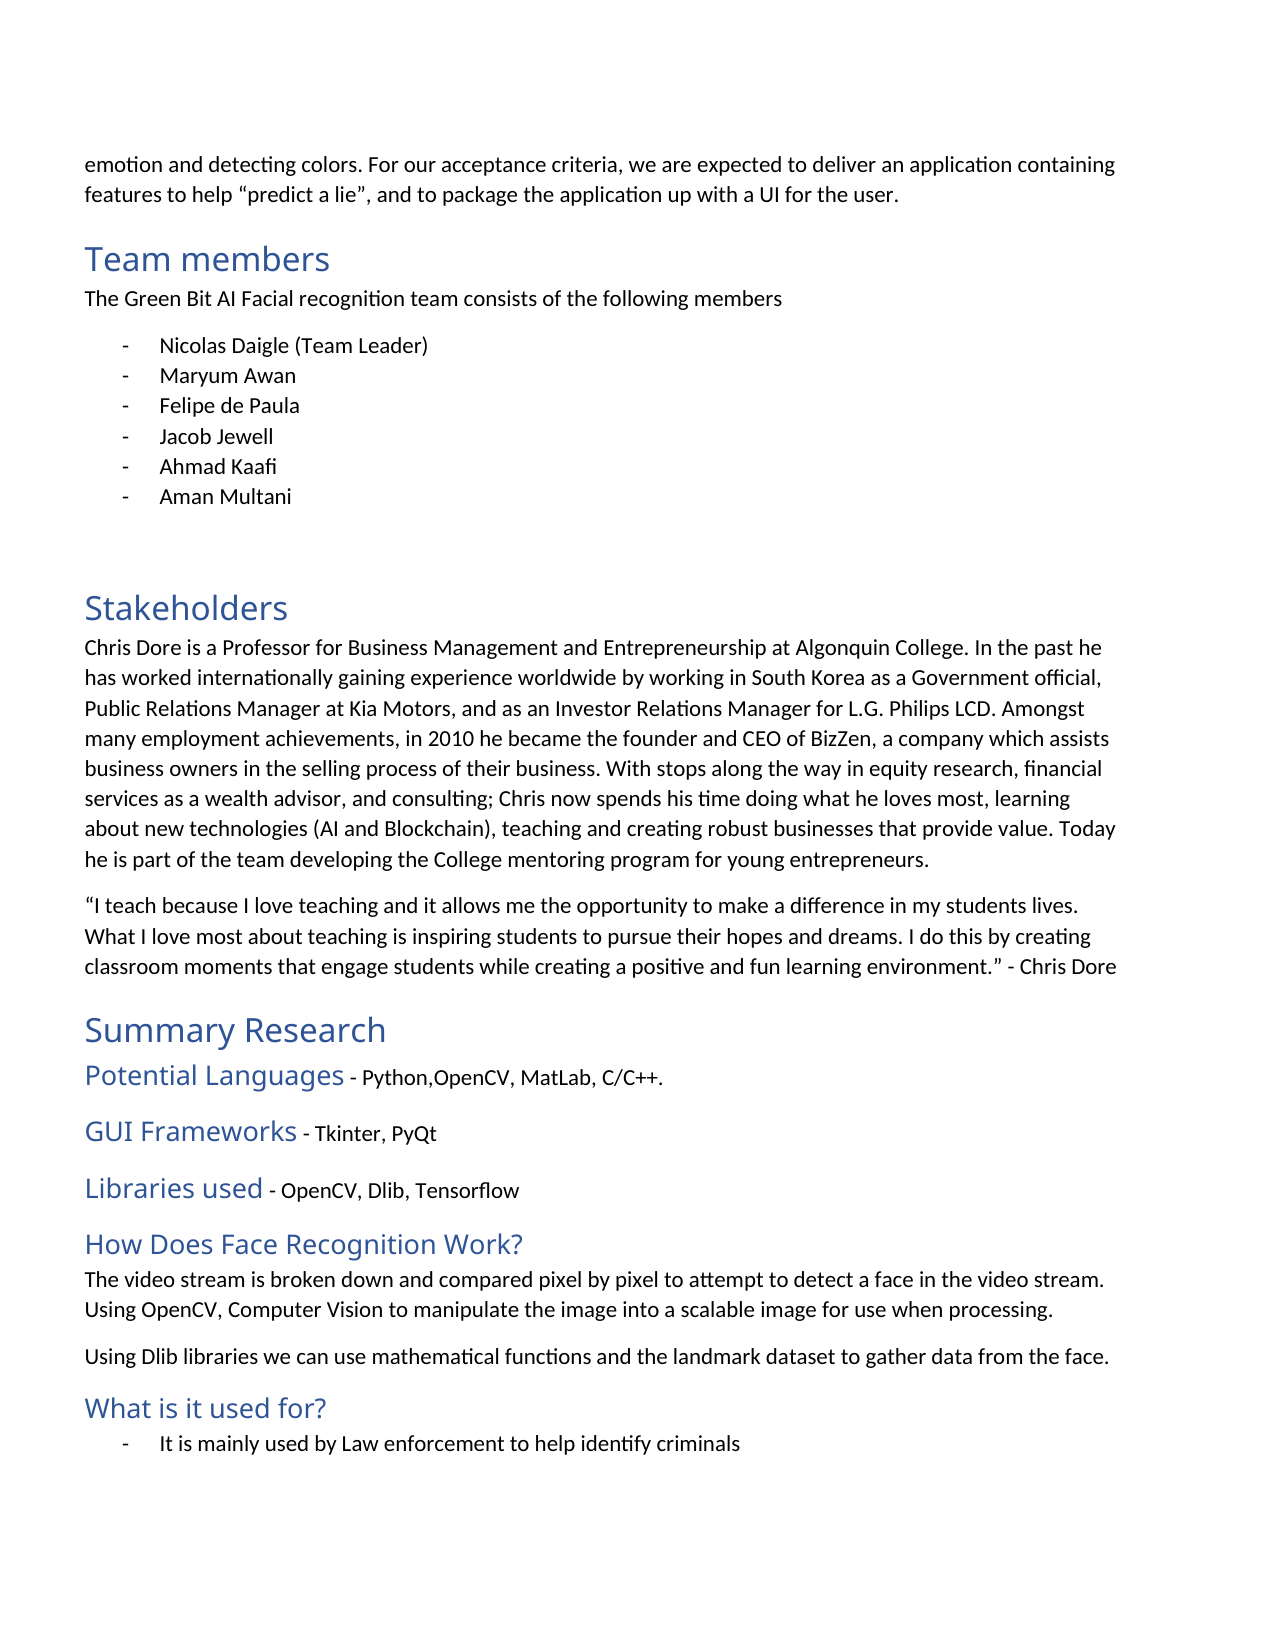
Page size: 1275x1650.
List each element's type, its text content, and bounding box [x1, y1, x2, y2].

text Using Dlib libraries we can use mathematical functions and the landmark dataset to gather data from the face. [84, 1342, 1125, 1371]
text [84, 150, 1125, 208]
subtitle Stakeholders [84, 584, 1125, 630]
subtitle Team members [84, 235, 1125, 281]
text Potential Languages - Python,OpenCV, MatLab, C/C++. [84, 1056, 1125, 1093]
list Ahmad Kaafi [122, 452, 1125, 480]
text The video stream is broken down and compared pixel by pixel to attempt to detect a face in the video stream. Using OpenCV, Computer Vision to manipulate the image into a scalable image for use when processing. [84, 1265, 1125, 1324]
text The Green Bit AI Facial recognition team consists of the following members [84, 284, 1125, 312]
list Felipe de Paula [122, 392, 1125, 420]
list Maryum Awan [122, 361, 1125, 389]
text Chris Dore is a Professor for Business Management and Entrepreneurship at Algonquin College. In the past he has worked internationally gaining experience worldwide by working in South Korea as a Government official, Public Relations Manager at Kia Motors, and as an Investor Relations Manager for L.G. Philips LCD. Amongst many employment achievements, in 2010 he became the founder and CEO of BizZen, a company which assists business owners in the selling process of their business. With stops along the way in equity research, financial services as a wealth advisor, and consulting; Chris now spends his time doing what he loves most, learning about new technologies (AI and Blockchain), teaching and creating robust businesses that provide value. Today he is part of the team developing the College mentoring program for young entrepreneurs. [84, 633, 1125, 873]
text GUI Frameworks - Tkinter, PyQt [84, 1113, 1125, 1149]
subtitle Summary Research [84, 1007, 1125, 1053]
text “I teach because I love teaching and it allows me the opportunity to make a difference in my students lives. What I love most about teaching is inspiring students to pursue their hopes and dreams. I do this by creating classroom moments that engage students while creating a positive and fun learning environment.” - Chris Dore [84, 892, 1125, 980]
subtitle What is it used for? [84, 1389, 1125, 1426]
list Nicolas Daigle (Team Leader) [122, 331, 1125, 359]
list Aman Multani [122, 482, 1125, 510]
list Jacob Jewell [122, 422, 1125, 450]
list It is mainly used by Law enforcement to help identify criminals [122, 1429, 1125, 1457]
text Libraries used - OpenCV, Dlib, Tensorflow [84, 1169, 1125, 1206]
subtitle How Does Face Recognition Work? [84, 1226, 1125, 1262]
